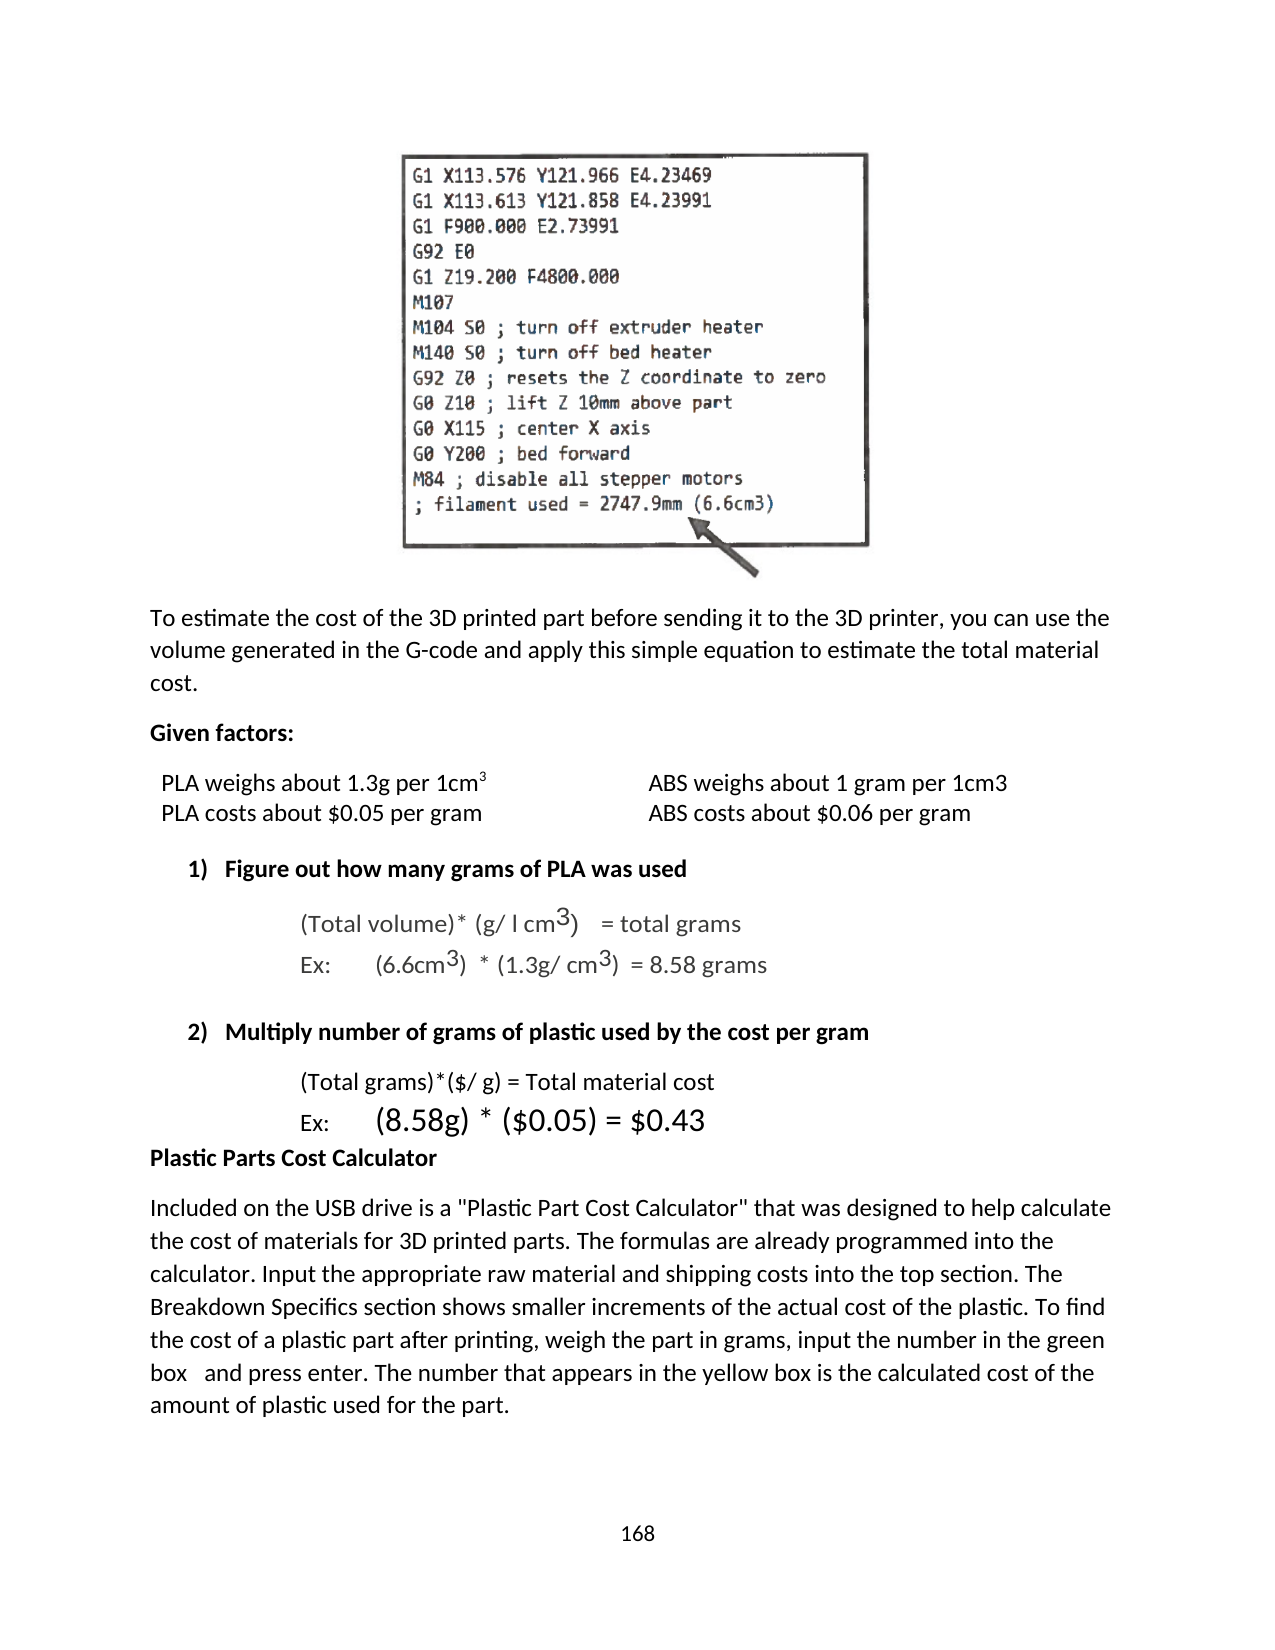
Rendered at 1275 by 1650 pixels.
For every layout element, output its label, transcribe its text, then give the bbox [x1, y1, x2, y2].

text Given factors: [150, 717, 1125, 748]
list Figure out how many grams of PLA was used [187, 853, 1125, 883]
table_cell PLA costs about $0.05 per gram [150, 797, 637, 828]
list Multiply number of grams of plastic used by the cost per gram [187, 1016, 1125, 1047]
text Plastic Parts Cost Calculator [150, 1143, 1125, 1173]
text (Total grams)*($/ g) = Total material cost [300, 1066, 1125, 1096]
text Included on the USB drive is a "Plastic Part Cost Calculator" that was designed to help calculate the cost of materials for 3D printed parts. The formulas are already programmed into the calculator. Input the appropriate raw material and shipping costs into the top section. The Breakdown Specifics section shows smaller increments of the actual cost of the plastic. To find the cost of a plastic part after printing, weigh the part in grams, input the number in the green box and press enter. The number that appears in the yellow box is the calculated cost of the amount of plastic used for the part. [150, 1192, 1125, 1420]
text To estimate the cost of the 3D printed part before sending it to the 3D printer, you can use the volume generated in the G-code and apply this simple equation to estimate the total material cost. [150, 602, 1125, 698]
text Ex: (6.6cm3) * (1.3g/ cm3) = 8.58 grams [300, 942, 1125, 980]
table_header PLA weighs about 1.3g per 1cm3 [150, 767, 637, 797]
text Ex: (8.58g) * ($0.05) = $0.43 [300, 1099, 1125, 1139]
table_header ABS weighs about 1 gram per 1cm3 [637, 767, 1124, 797]
table_cell ABS costs about $0.06 per gram [637, 797, 1124, 828]
text (Total volume)* (g/ l cm3) = total grams [300, 902, 1125, 939]
